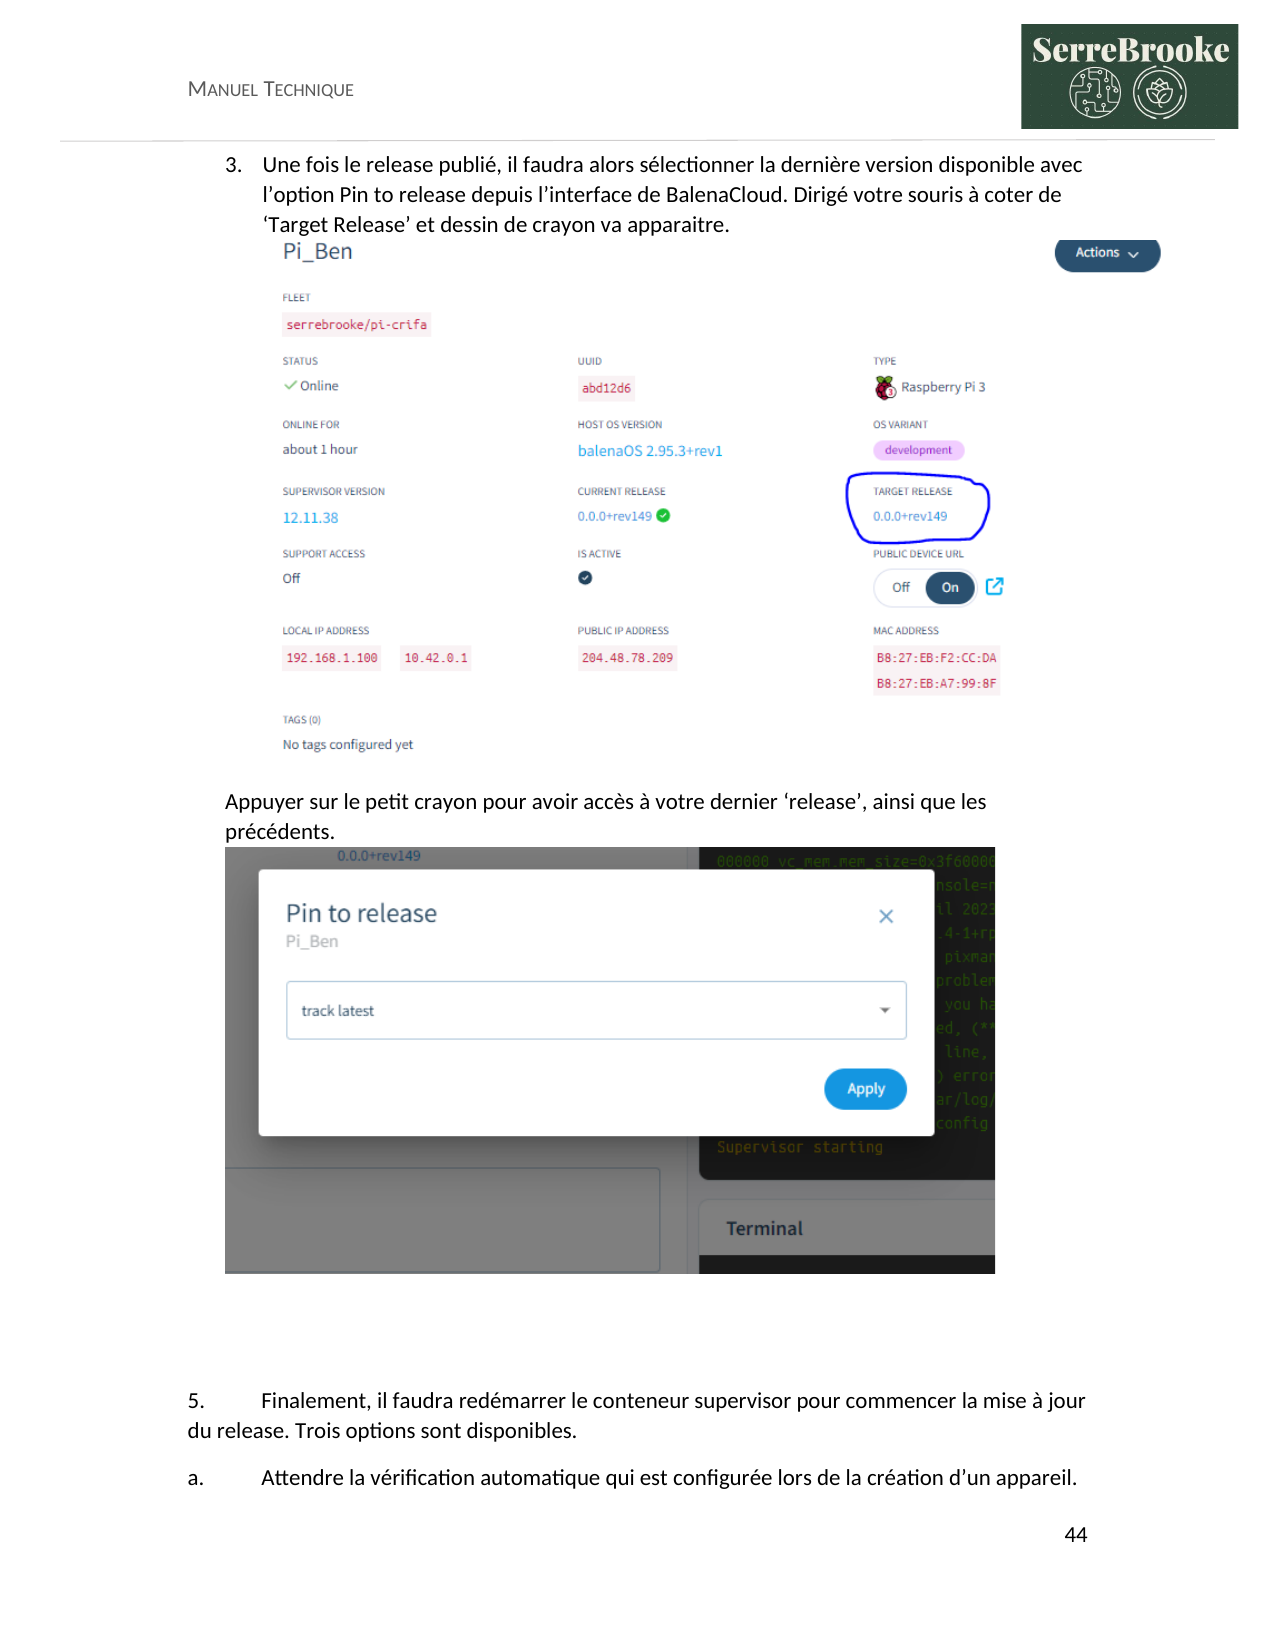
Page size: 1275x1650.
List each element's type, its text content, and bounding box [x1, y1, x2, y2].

picture [1021, 24, 1239, 129]
text a. Attendre la vérification automatique qui est configurée lors de la création d’un appareil. [187, 1463, 1087, 1491]
picture [225, 847, 996, 1274]
text 5. Finalement, il faudra redémarrer le conteneur supervisor pour commencer la mise à jour du release. Trois options sont disponibles. [187, 1386, 1087, 1444]
picture [262, 240, 1163, 768]
